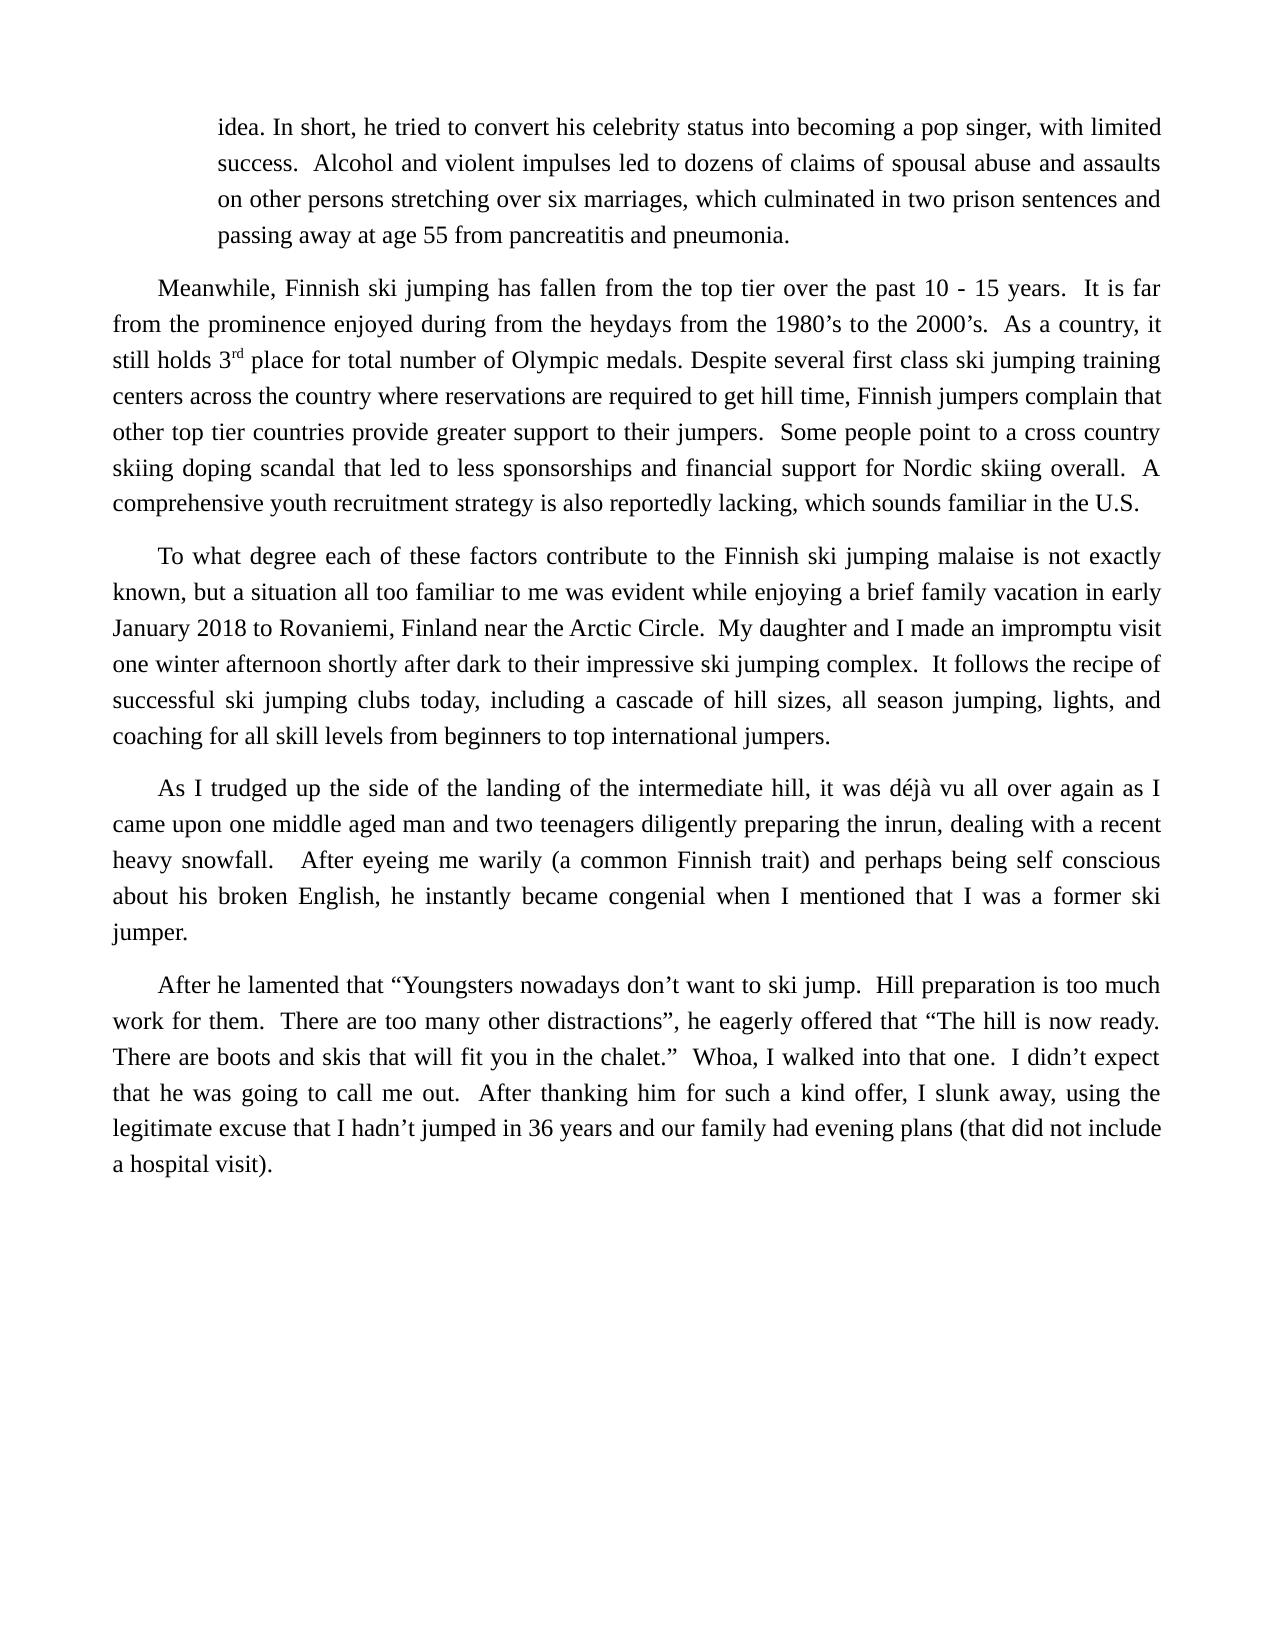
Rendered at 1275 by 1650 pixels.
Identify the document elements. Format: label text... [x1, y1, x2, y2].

text Meanwhile, Finnish ski jumping has fallen from the top tier over the past 10 - 15 years. It is far from the prominence enjoyed during from the heydays from the 1980’s to the 2000’s. As a country, it still holds 3rd place for total number of Olympic medals. Despite several first class ski jumping training centers across the country where reservations are required to get hill time, Finnish jumpers complain that other top tier countries provide greater support to their jumpers. Some people point to a cross country skiing doping scandal that led to less sponsorships and financial support for Nordic skiing overall. A comprehensive youth recruitment strategy is also reportedly lacking, which sounds familiar in the U.S. [112, 273, 1162, 517]
text As I trudged up the side of the landing of the intermediate hill, it was déjà vu all over again as I came upon one middle aged man and two teenagers diligently preparing the inrun, dealing with a recent heavy snowfall. After eyeing me warily (a common Finnish trait) and perhaps being self conscious about his broken English, he instantly became congenial when I mentioned that I was a former ski jumper. [112, 773, 1162, 946]
text To what degree each of these factors contribute to the Finnish ski jumping malaise is not exactly known, but a situation all too familiar to me was evident while enjoying a brief family vacation in early January 2018 to Rovaniemi, Finland near the Arctic Circle. My daughter and I made an impromptu visit one winter afternoon shortly after dark to their impressive ski jumping complex. It follows the recipe of successful ski jumping clubs today, including a cascade of hill sizes, all season jumping, lights, and coaching for all skill levels from beginners to top international jumpers. [112, 541, 1162, 749]
text After he lamented that “Youngsters nowadays don’t want to ski jump. Hill preparation is too much work for them. There are too many other distractions”, he eagerly offered that “The hill is now ready. There are boots and skis that will fit you in the chalet.” Whoa, I walked into that one. I didn’t expect that he was going to call me out. After thanking him for such a kind offer, I slunk away, using the legitimate excuse that I hadn’t jumped in 36 years and our family had evening plans (that did not include a hospital visit). [112, 970, 1162, 1178]
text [217, 112, 1162, 249]
